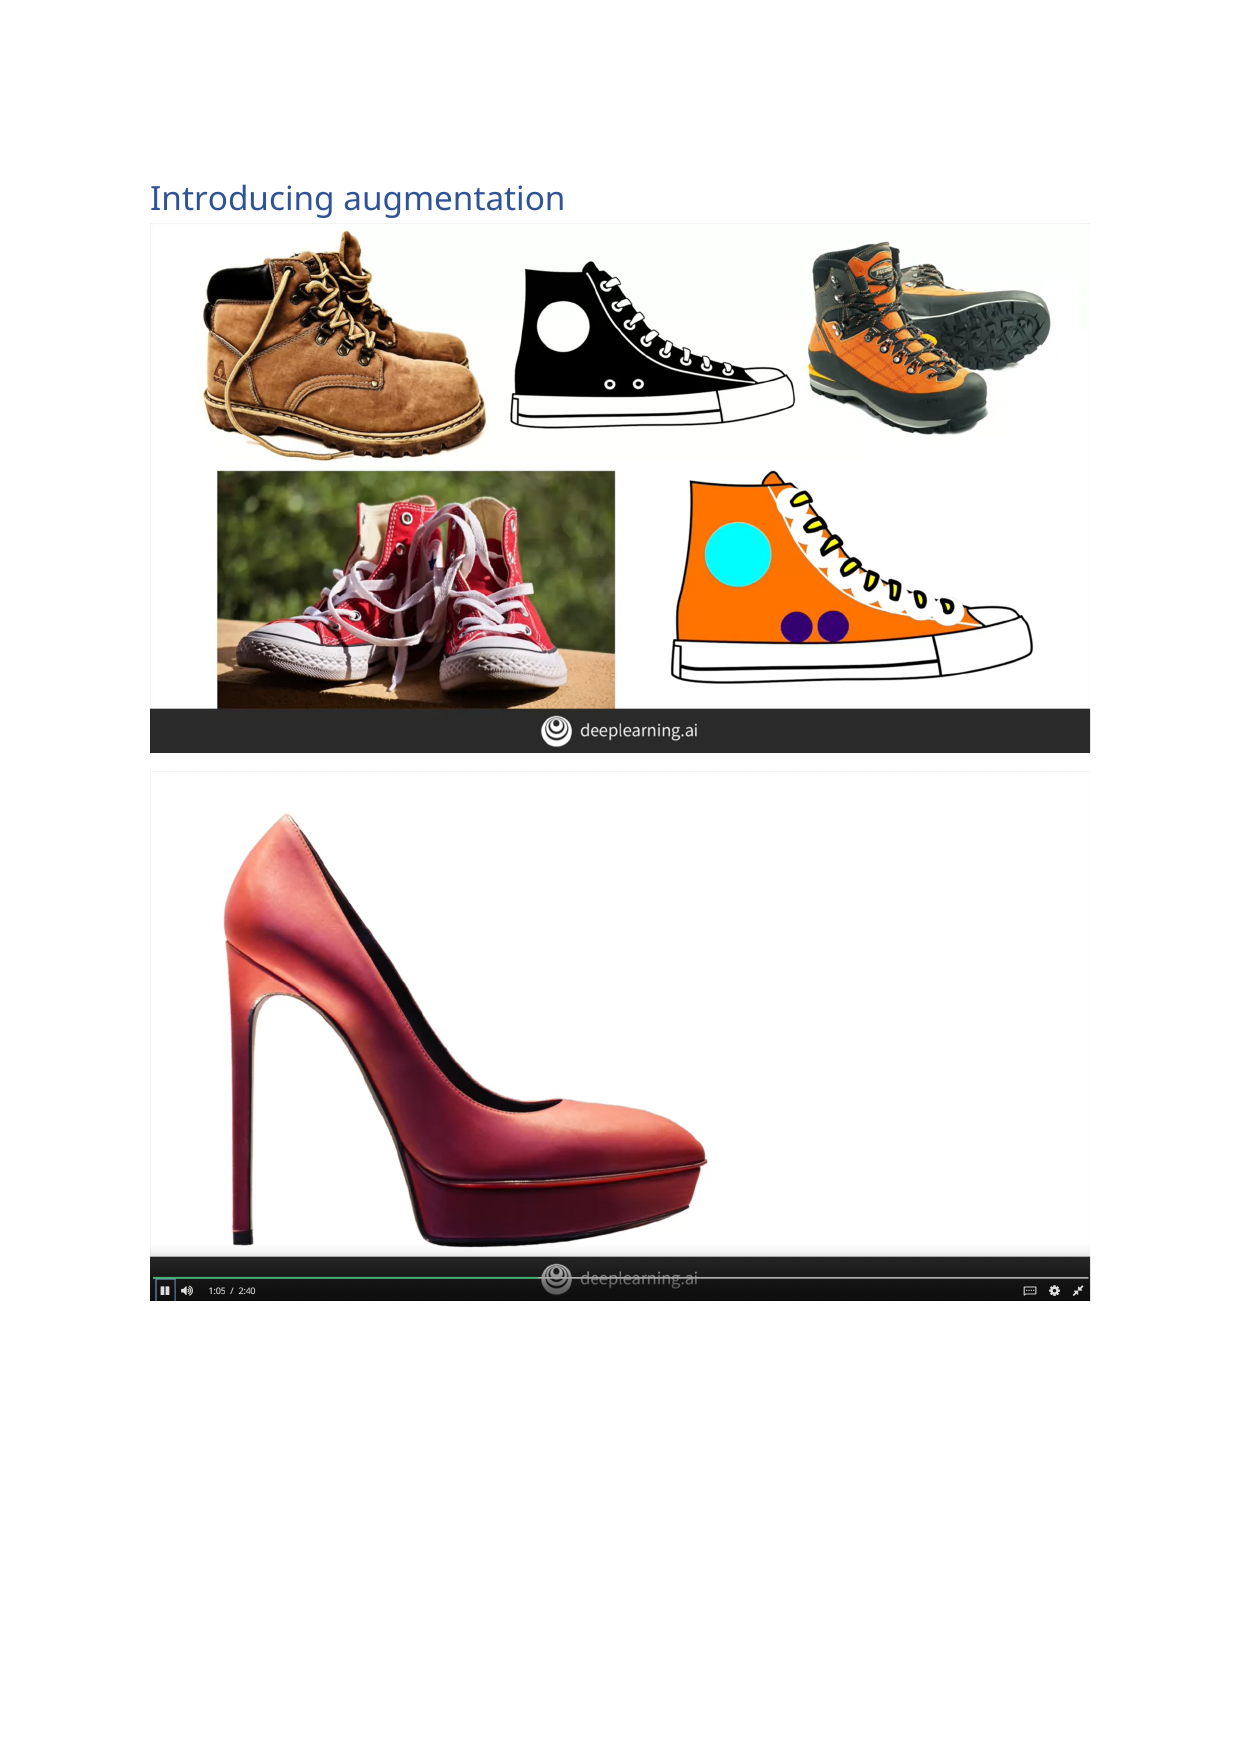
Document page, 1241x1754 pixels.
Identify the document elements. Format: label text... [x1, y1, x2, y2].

picture [150, 223, 1091, 753]
picture [150, 771, 1091, 1301]
subtitle Introducing augmentation [150, 175, 1090, 220]
